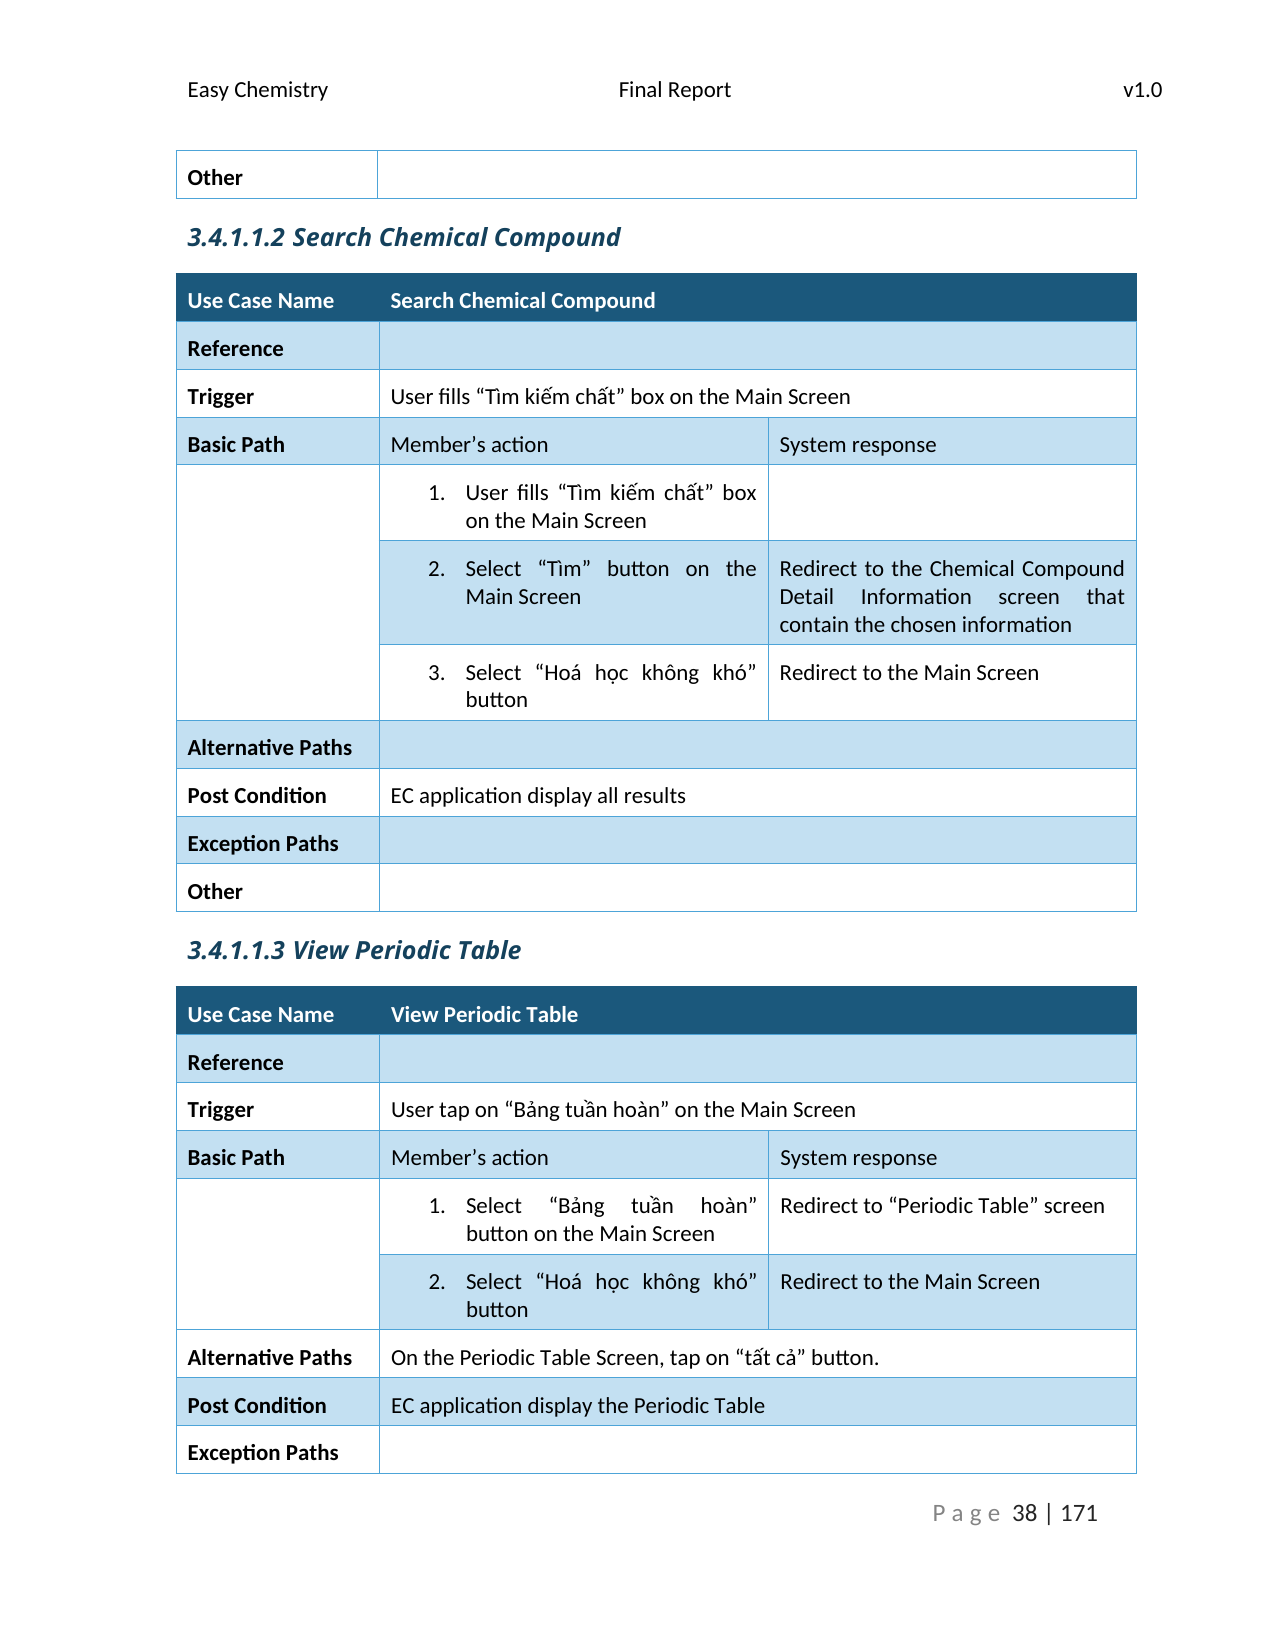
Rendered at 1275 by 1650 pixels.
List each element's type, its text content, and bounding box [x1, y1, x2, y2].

table_cell Post Condition [177, 769, 379, 816]
table_cell [380, 1035, 1136, 1082]
table_cell Reference [177, 322, 379, 369]
table_cell EC application display the Periodic Table [380, 1378, 1136, 1425]
table_cell Redirect to the Main Screen [769, 645, 1136, 720]
table_cell Redirect to the Main Screen [769, 1255, 1136, 1329]
table_cell Basic Path [177, 1131, 379, 1178]
table_cell [380, 721, 1136, 768]
table_cell Redirect to the Chemical Compound Detail Information screen that contain the chosen information [769, 541, 1136, 644]
table_cell [380, 817, 1136, 863]
table_cell Basic Path [177, 418, 379, 464]
table_header Use Case Name [177, 274, 379, 321]
table_cell EC application display all results [380, 769, 1136, 816]
table_cell Select “Hoá học không khó” button [380, 645, 768, 720]
table_cell System response [769, 418, 1136, 464]
table_cell Trigger [177, 1083, 379, 1130]
table_cell User tap on “Bảng tuần hoàn” on the Main Screen [380, 1083, 1136, 1130]
table_cell [380, 864, 1136, 911]
table_cell [378, 151, 1136, 198]
table_cell Exception Paths [177, 1426, 379, 1473]
table_cell Other [177, 151, 377, 198]
table_cell Other [177, 864, 379, 911]
table_cell Select “Tìm” button on the Main Screen [380, 541, 768, 644]
table_cell Reference [177, 1035, 379, 1082]
table_header Search Chemical Compound [380, 274, 1136, 321]
table_cell User fills “Tìm kiếm chất” box on the Main Screen [380, 370, 1136, 417]
table_cell [380, 1426, 1136, 1473]
table_header Use Case Name [177, 988, 379, 1034]
table_cell [177, 1179, 379, 1329]
table_cell Post Condition [177, 1378, 379, 1425]
table_cell Redirect to “Periodic Table” screen [769, 1179, 1136, 1253]
table_cell [380, 322, 1136, 369]
table_cell Exception Paths [177, 817, 379, 863]
table_cell System response [769, 1131, 1136, 1178]
table_cell Select “Bảng tuần hoàn” button on the Main Screen [380, 1179, 768, 1253]
table_cell On the Periodic Table Screen, tap on “tất cả” button. [380, 1330, 1136, 1377]
table_cell Member’s action [380, 418, 768, 464]
table_cell Member’s action [380, 1131, 768, 1178]
table_cell [177, 465, 379, 720]
table_cell Trigger [177, 370, 379, 417]
table_cell Alternative Paths [177, 721, 379, 768]
subtitle View Periodic Table [187, 933, 1125, 967]
table_header View Periodic Table [380, 988, 1136, 1034]
table_cell Alternative Paths [177, 1330, 379, 1377]
table_cell [769, 465, 1136, 540]
table_cell Select “Hoá học không khó” button [380, 1255, 768, 1329]
subtitle Search Chemical Compound [187, 220, 1125, 254]
table_cell User fills “Tìm kiếm chất” box on the Main Screen [380, 465, 768, 540]
